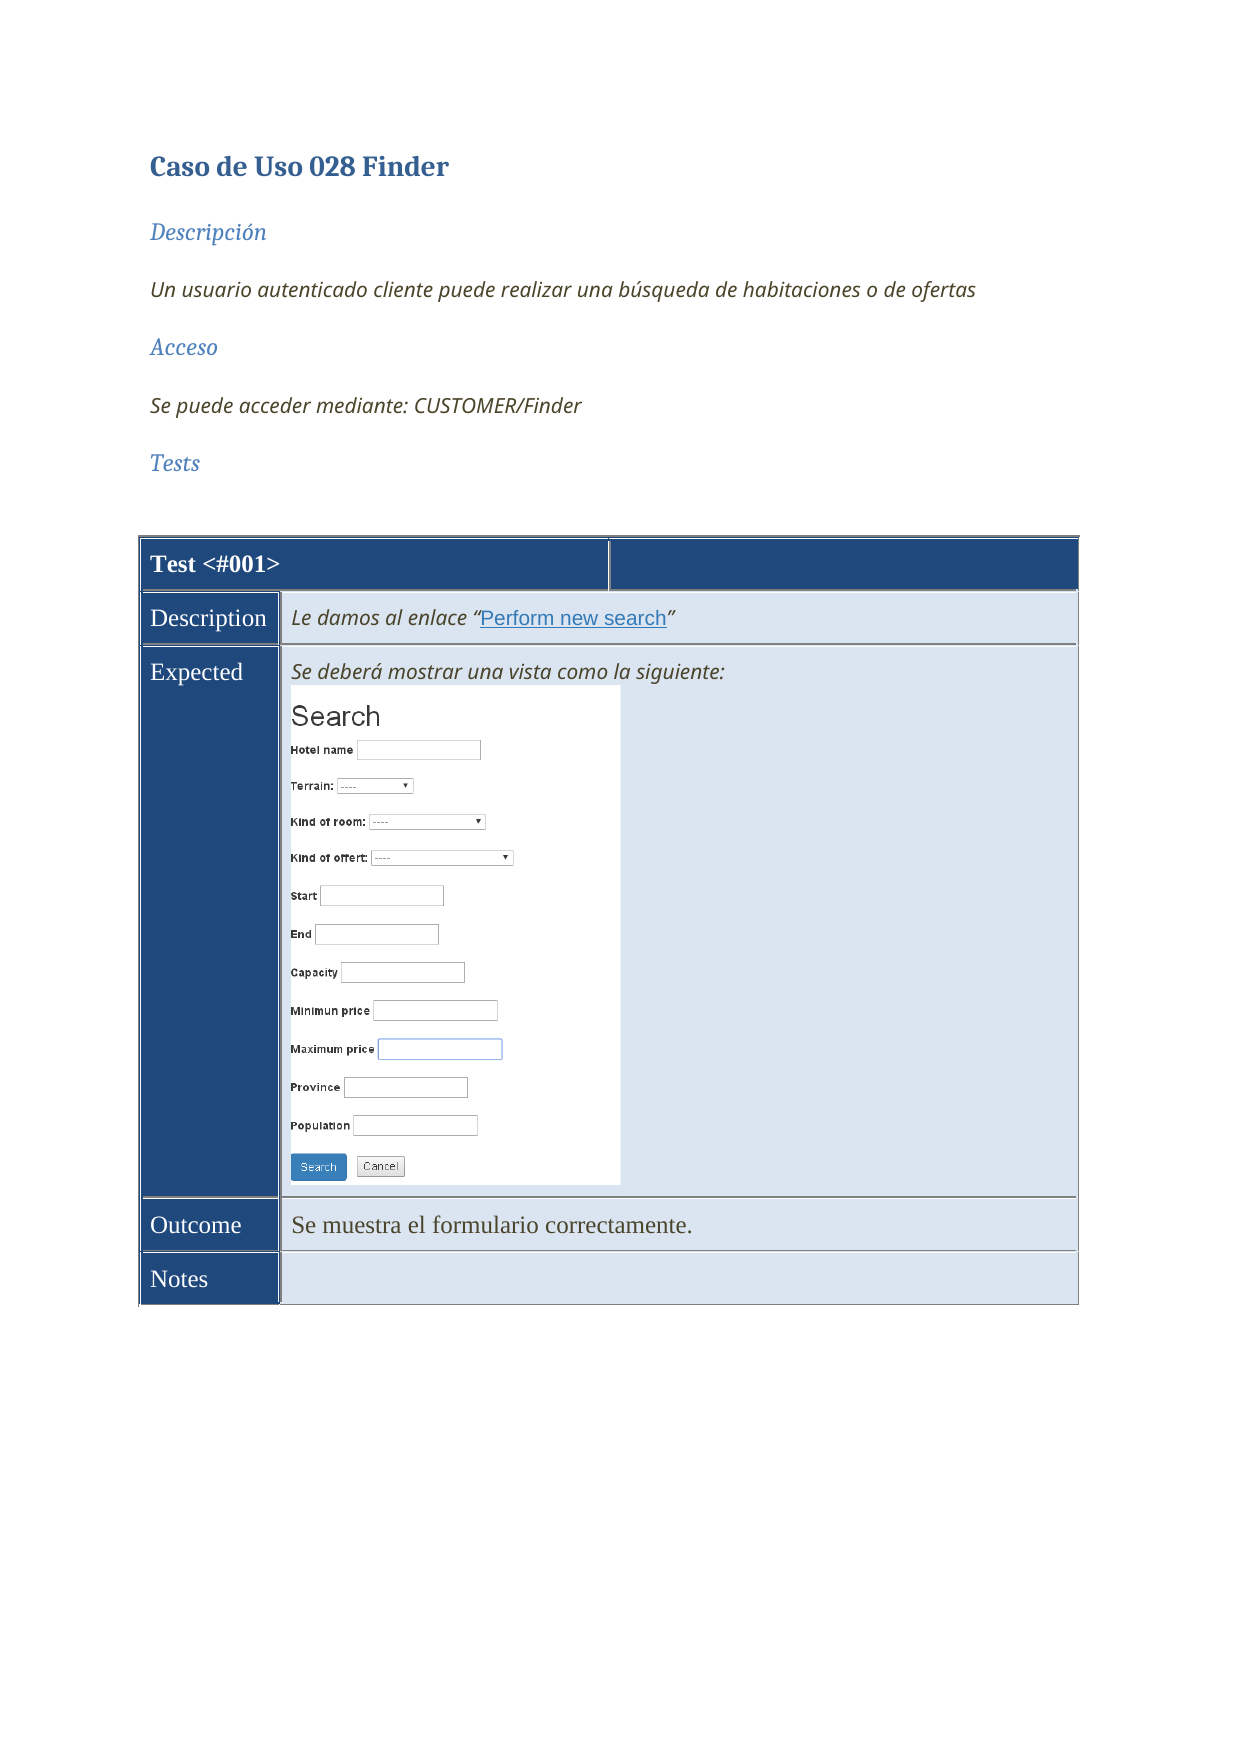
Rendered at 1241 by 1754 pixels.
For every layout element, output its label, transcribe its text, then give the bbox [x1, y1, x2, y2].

table_header Test <#001> [141, 537, 609, 589]
table_cell Se muestra el formulario correctamente. [282, 1196, 1078, 1250]
picture [291, 685, 621, 1185]
table_cell [280, 1250, 1079, 1304]
table_cell Expected [141, 643, 278, 1196]
text Descripción [150, 218, 1090, 246]
table_cell Se deberá mostrar una vista como la siguiente: [282, 643, 1078, 1196]
subtitle Caso de Uso 028 Finder [150, 150, 1090, 183]
table_cell Notes [139, 1250, 280, 1304]
table_cell Outcome [141, 1196, 278, 1250]
table_cell Le damos al enlace “Perform new search” [282, 589, 1078, 643]
table_cell Description [141, 589, 278, 643]
text Tests [150, 449, 1090, 477]
text Acceso [150, 333, 1090, 362]
text Un usuario autenticado cliente puede realizar una búsqueda de habitaciones o de ofertas [150, 276, 1090, 304]
text Se puede acceder mediante: CUSTOMER/Finder [150, 391, 1090, 419]
table_header [609, 539, 1078, 589]
